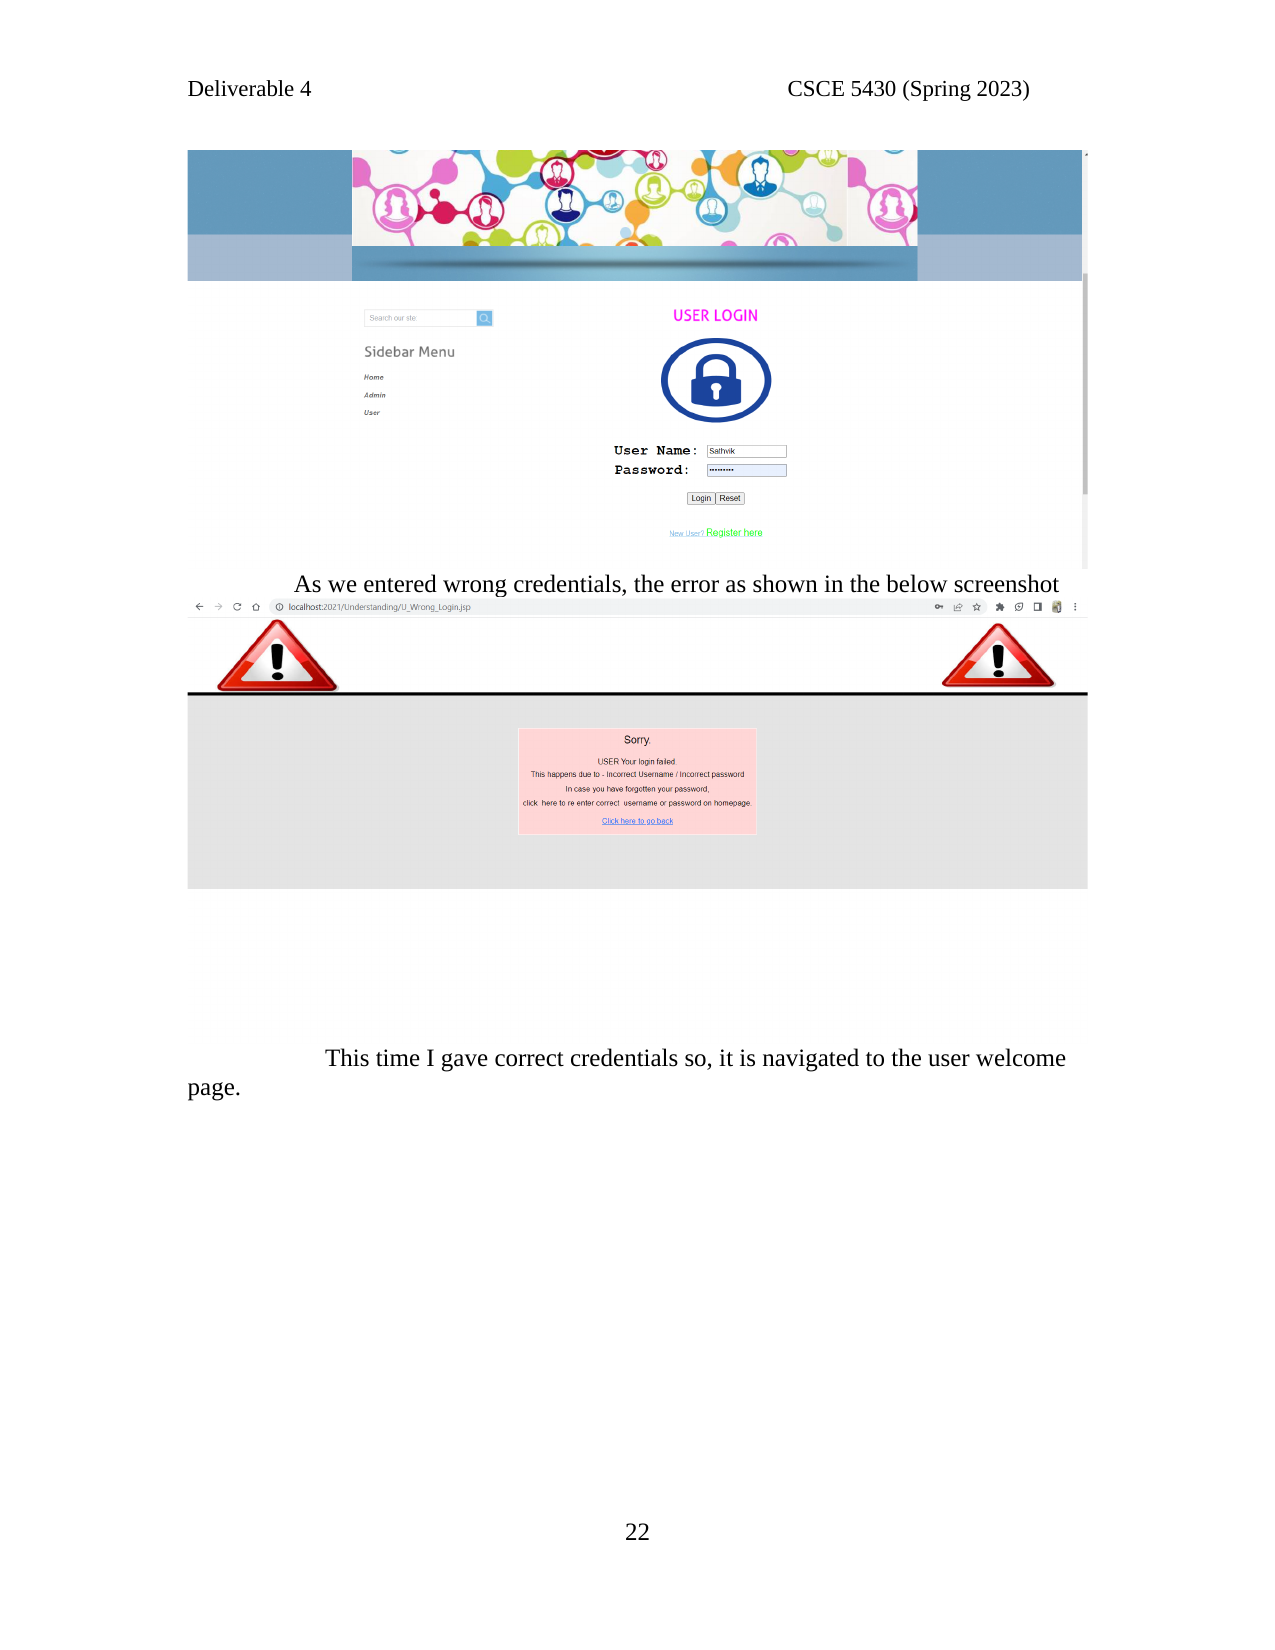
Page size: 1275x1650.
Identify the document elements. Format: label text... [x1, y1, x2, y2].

text This time I gave correct credentials so, it is navigated to the user welcome page. [187, 1044, 1087, 1101]
picture [187, 597, 1088, 1044]
picture [187, 150, 1088, 569]
text As we entered wrong credentials, the error as shown in the below screenshot [187, 569, 1087, 597]
